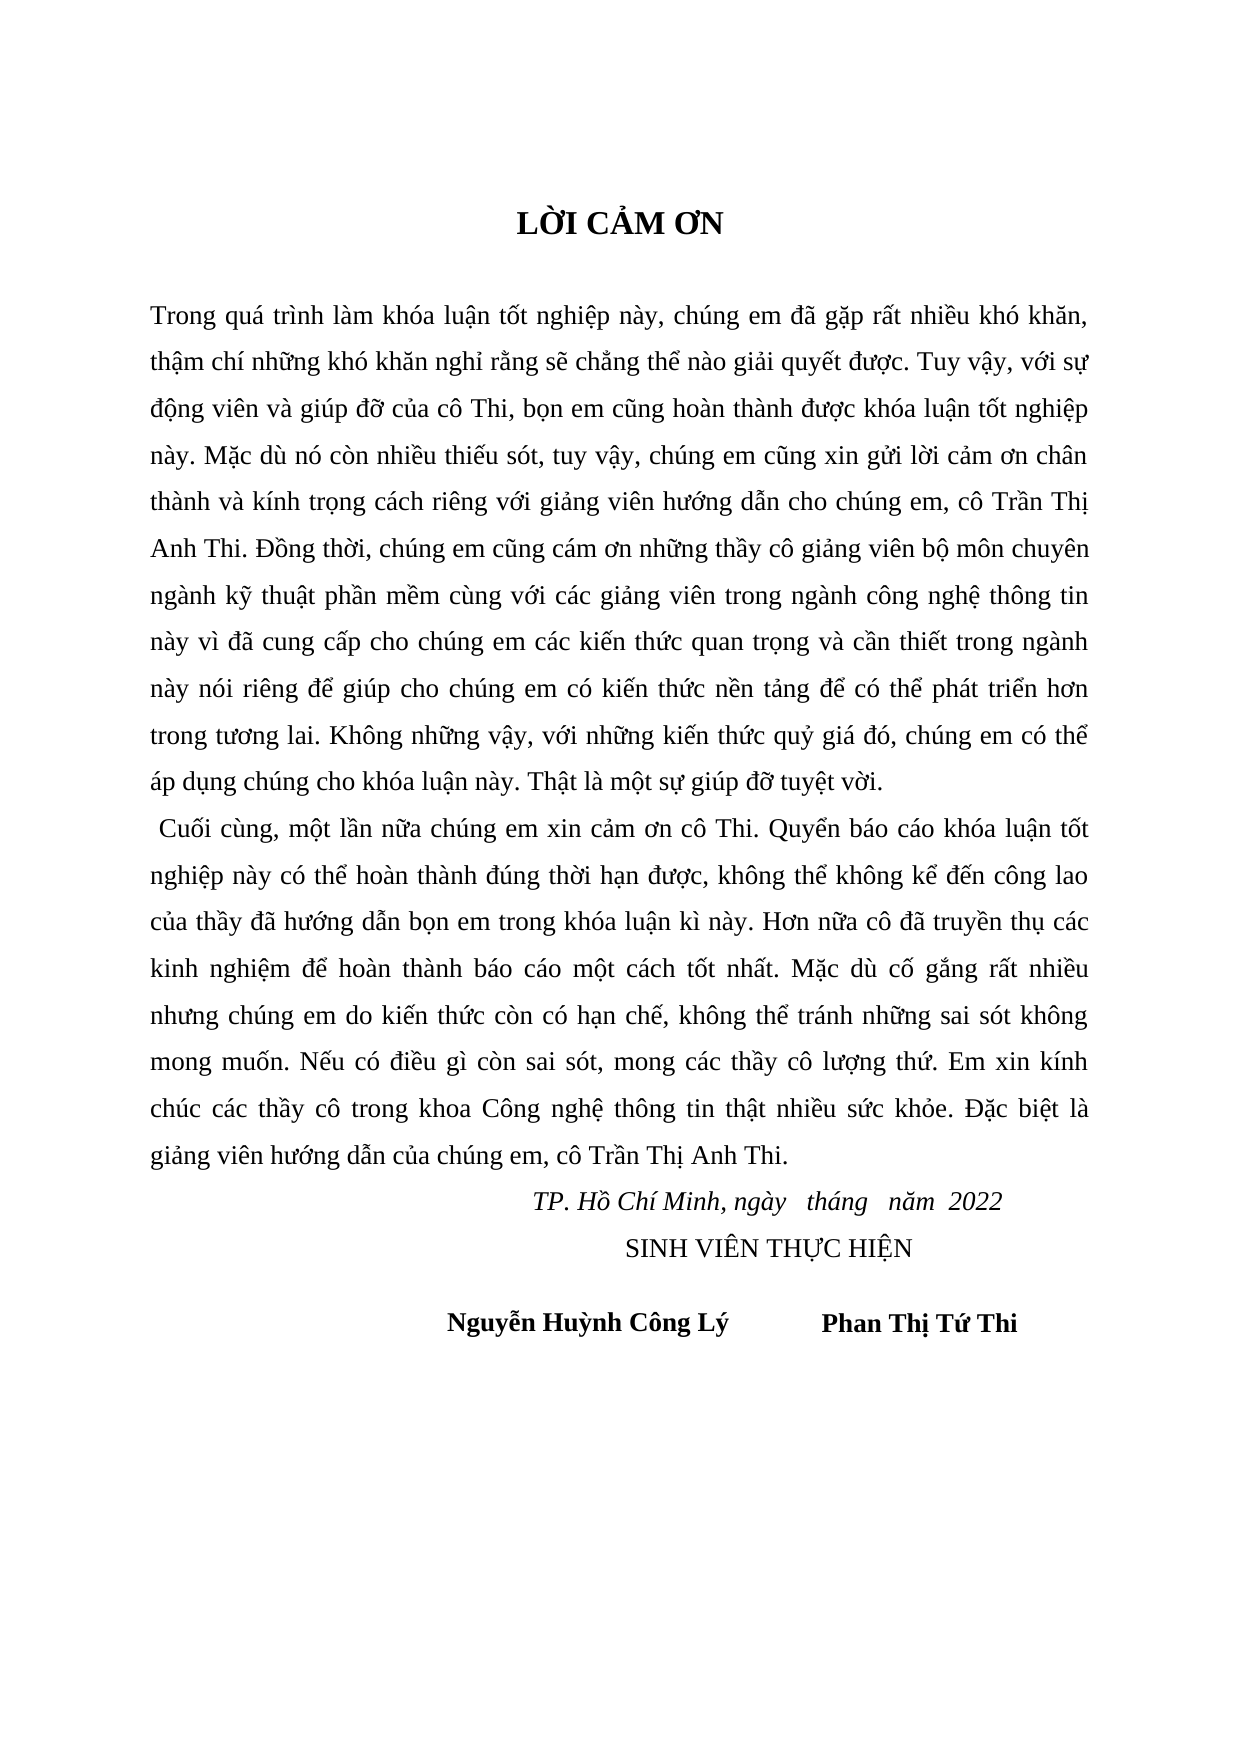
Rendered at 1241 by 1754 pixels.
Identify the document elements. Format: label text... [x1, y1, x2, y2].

text TP. Hồ Chí Minh, ngày tháng năm 2022 [150, 1186, 1090, 1217]
text Cuối cùng, một lần nữa chúng em xin cảm ơn cô Thi. Quyển báo cáo khóa luận tốt nghiệp này có thể hoàn thành đúng thời hạn được, không thể không kể đến công lao của thầy đã hướng dẫn bọn em trong khóa luận kì này. Hơn nữa cô đã truyền thụ các kinh nghiệm để hoàn thành báo cáo một cách tốt nhất. Mặc dù cố gắng rất nhiều nhưng chúng em do kiến thức còn có hạn chế, không thể tránh những sai sót không mong muốn. Nếu có điều gì còn sai sót, mong các thầy cô lượng thứ. Em xin kính chúc các thầy cô trong khoa Công nghệ thông tin thật nhiều sức khỏe. Đặc biệt là giảng viên hướng dẫn của chúng em, cô Trần Thị Anh Thi. [150, 812, 1090, 1170]
text SINH VIÊN THỰC HIỆN [150, 1232, 1090, 1263]
subtitle LỜI CẢM ƠN [150, 203, 1090, 241]
text Trong quá trình làm khóa luận tốt nghiệp này, chúng em đã gặp rất nhiều khó khăn, thậm chí những khó khăn nghỉ rằng sẽ chẳng thể nào giải quyết được. Tuy vậy, với sự động viên và giúp đỡ của cô Thi, bọn em cũng hoàn thành được khóa luận tốt nghiệp này. Mặc dù nó còn nhiều thiếu sót, tuy vậy, chúng em cũng xin gửi lời cảm ơn chân thành và kính trọng cách riêng với giảng viên hướng dẫn cho chúng em, cô Trần Thị Anh Thi. Đồng thời, chúng em cũng cám ơn những thầy cô giảng viên bộ môn chuyên ngành kỹ thuật phần mềm cùng với các giảng viên trong ngành công nghệ thông tin này vì đã cung cấp cho chúng em các kiến thức quan trọng và cần thiết trong ngành này nói riêng để giúp cho chúng em có kiến thức nền tảng để có thể phát triển hơn trong tương lai. Không những vậy, với những kiến thức quỷ giá đó, chúng em có thể áp dụng chúng cho khóa luận này. Thật là một sự giúp đỡ tuyệt vời. [150, 299, 1090, 797]
